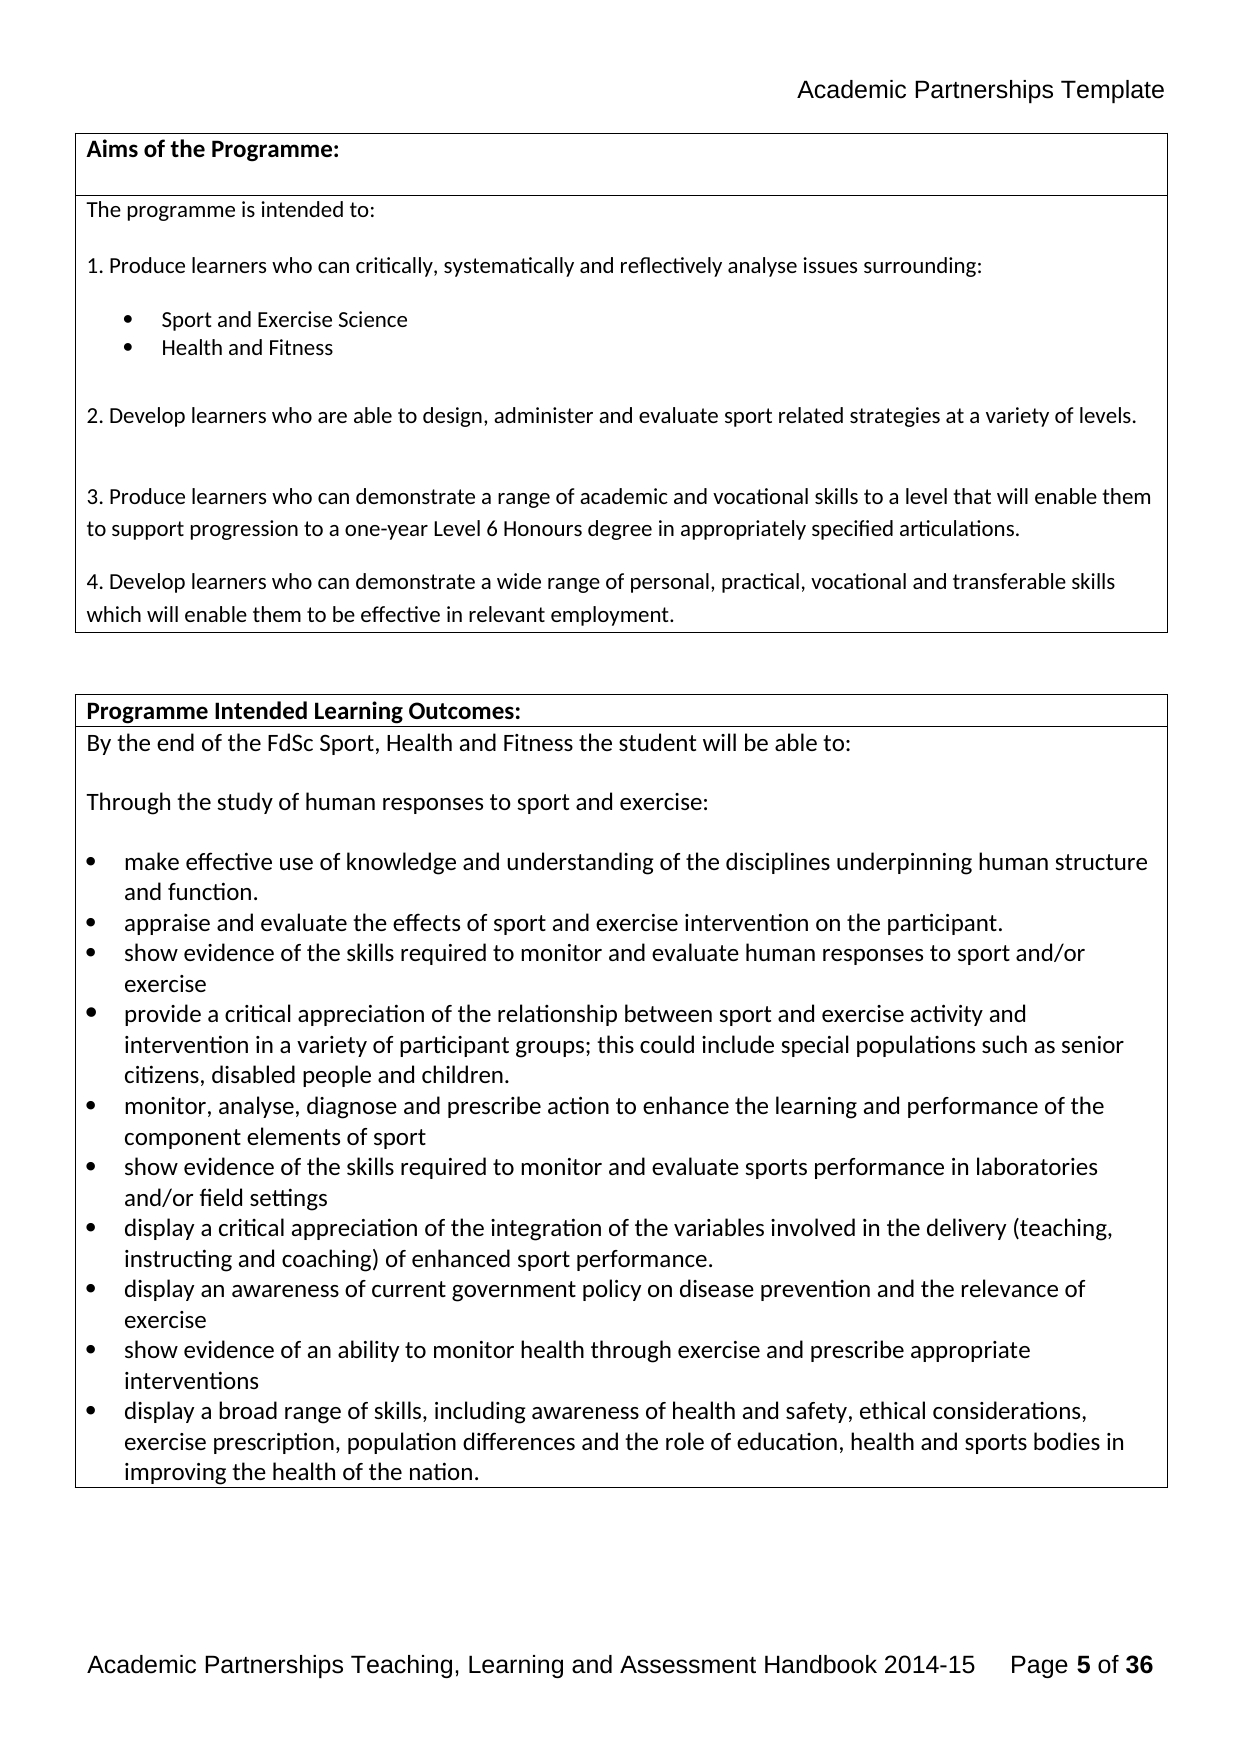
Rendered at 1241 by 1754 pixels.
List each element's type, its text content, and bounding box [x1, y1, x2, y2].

table_header Programme Intended Learning Outcomes: [76, 695, 1167, 726]
table_cell The programme is intended to: 1. Produce learners who can critically, systematically and reflectively analyse issues surrounding: Sport and Exercise Science Health and Fitness 2. Develop learners who are able to design, administer and evaluate sport related strategies at a variety of levels. 3. Produce learners who can demonstrate a range of academic and vocational skills to a level that will enable them to support progression to a one-year Level 6 Honours degree in appropriately specified articulations. 4. Develop learners who can demonstrate a wide range of personal, practical, vocational and transferable skills which will enable them to be effective in relevant employment. [76, 196, 1167, 632]
table_header Aims of the Programme: [76, 134, 1167, 194]
table_cell By the end of the FdSc Sport, Health and Fitness the student will be able to: Through the study of human responses to sport and exercise: make effective use of knowledge and understanding of the disciplines underpinning human structure and function. appraise and evaluate the effects of sport and exercise intervention on the participant. show evidence of the skills required to monitor and evaluate human responses to sport and/or exercise provide a critical appreciation of the relationship between sport and exercise activity and intervention in a variety of participant groups; this could include special populations such as senior citizens, disabled people and children. monitor, analyse, diagnose and prescribe action to enhance the learning and performance of the component elements of sport show evidence of the skills required to monitor and evaluate sports performance in laboratories and/or field settings display a critical appreciation of the integration of the variables involved in the delivery (teaching, instructing and coaching) of enhanced sport performance. display an awareness of current government policy on disease prevention and the relevance of exercise show evidence of an ability to monitor health through exercise and prescribe appropriate interventions display a broad range of skills, including awareness of health and safety, ethical considerations, exercise prescription, population differences and the role of education, health and sports bodies in improving the health of the nation. [76, 727, 1167, 1487]
